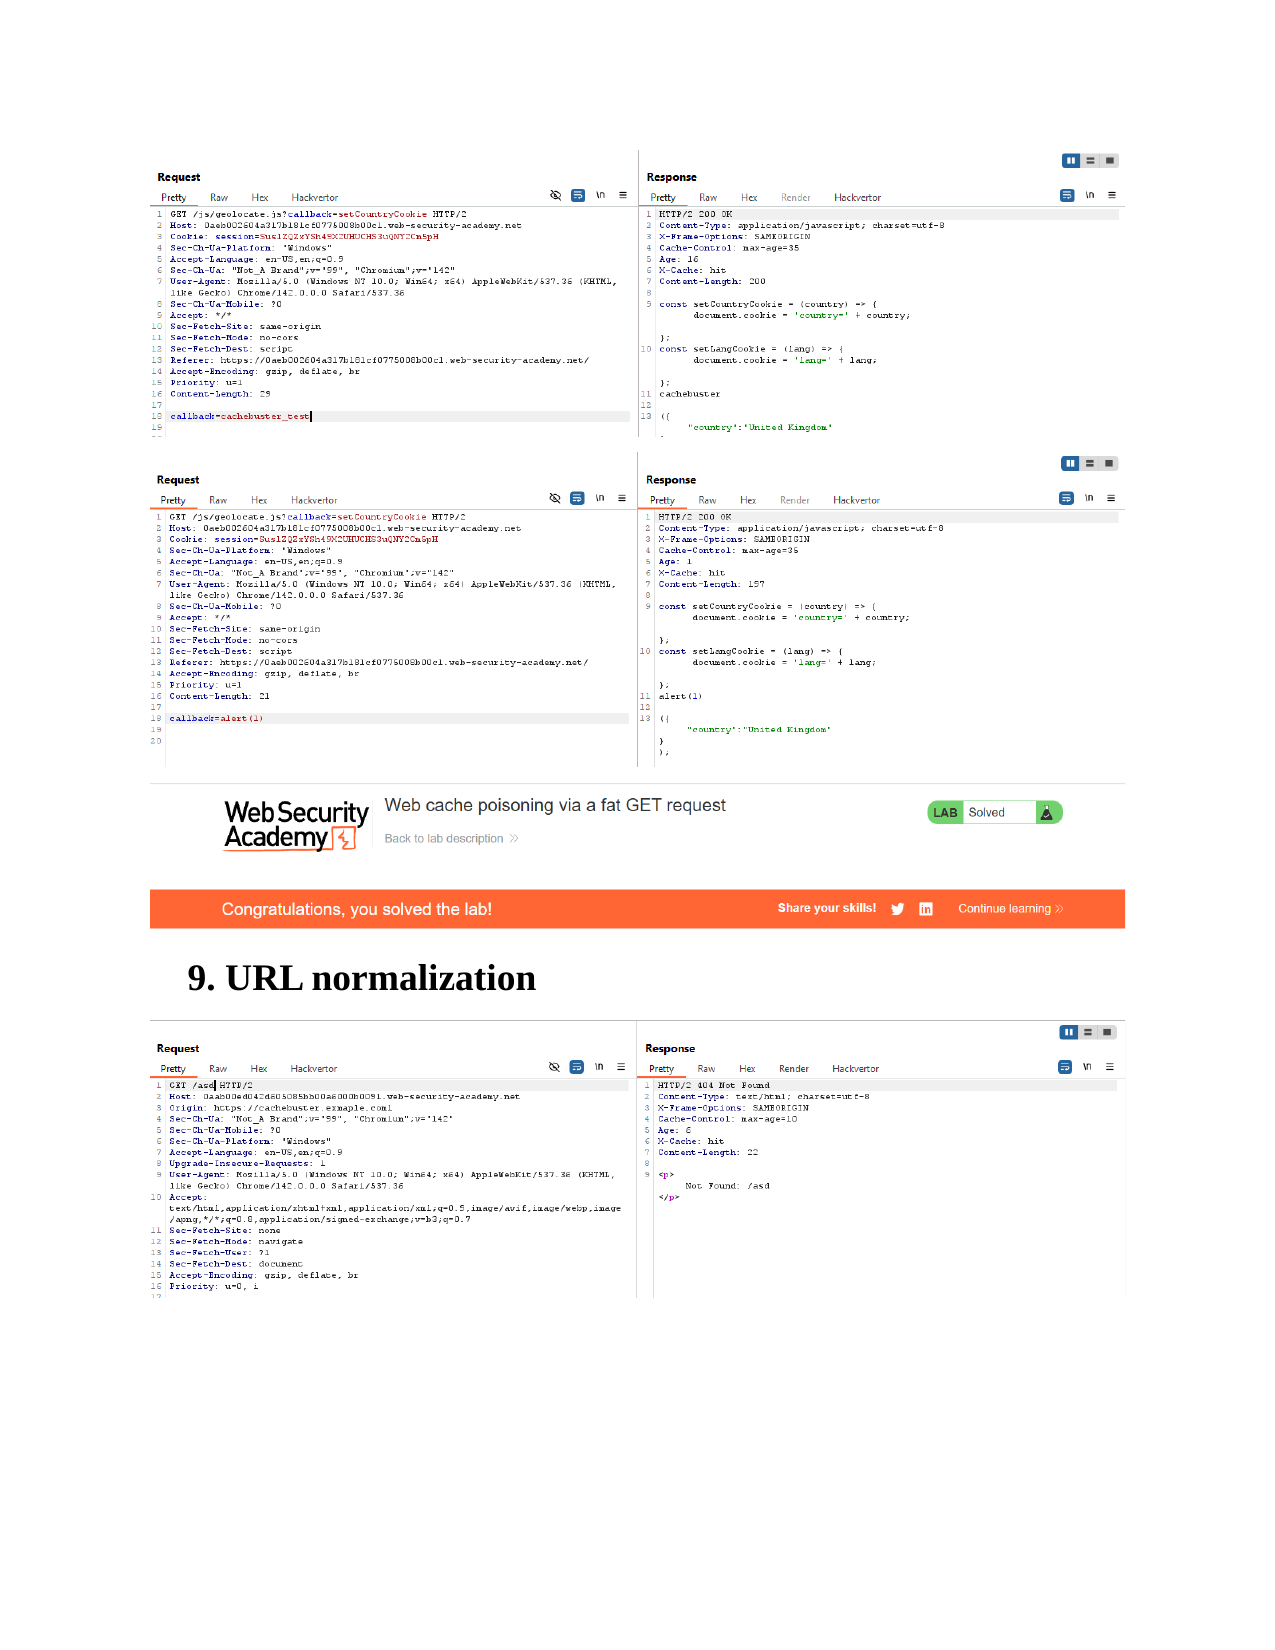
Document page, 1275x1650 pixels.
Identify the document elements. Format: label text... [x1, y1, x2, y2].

subtitle URL normalization [187, 956, 1125, 999]
picture [150, 1020, 1125, 1298]
picture [150, 150, 1125, 437]
picture [150, 452, 1125, 767]
picture [150, 783, 1125, 939]
